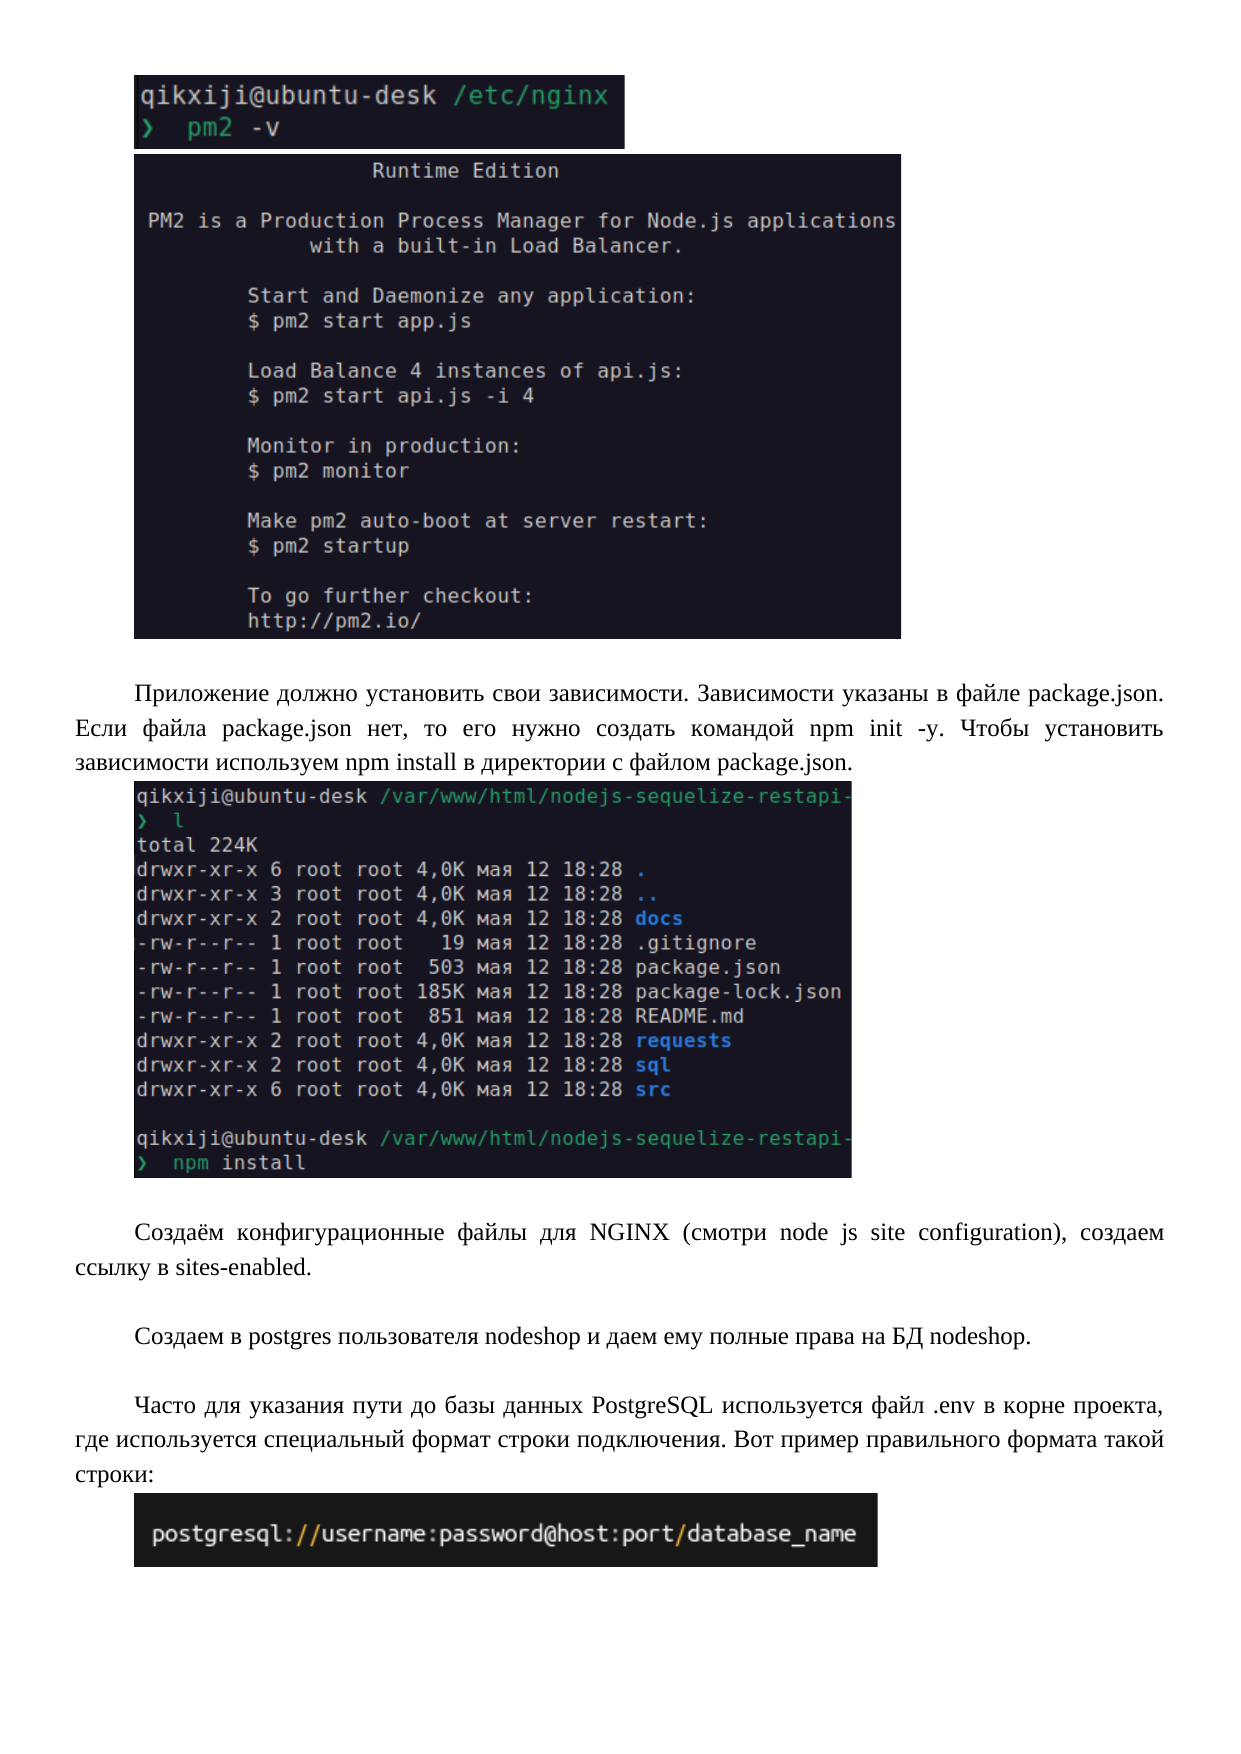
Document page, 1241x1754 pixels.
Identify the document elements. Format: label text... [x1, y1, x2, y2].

text Создаем в postgres пользователя nodeshop и даем ему полные права на БД nodeshop. [75, 1321, 1165, 1349]
text Приложение должно установить свои зависимости. Зависимости указаны в файле package.json. Если файла package.json нет, то его нужно создать командой npm init -y. Чтобы установить зависимости используем npm install в директории с файлом package.json. [75, 678, 1165, 776]
picture [134, 154, 902, 639]
text Создаём конфигурационные файлы для NGINX (смотри node js site configuration), создаем ссылку в sites-enabled. [75, 1217, 1165, 1281]
picture [134, 1493, 878, 1567]
picture [134, 75, 625, 149]
picture [134, 781, 852, 1178]
text Часто для указания пути до базы данных PostgreSQL используется файл .env в корне проекта, где используется специальный формат строки подключения. Вот пример правильного формата такой строки: [75, 1390, 1165, 1487]
